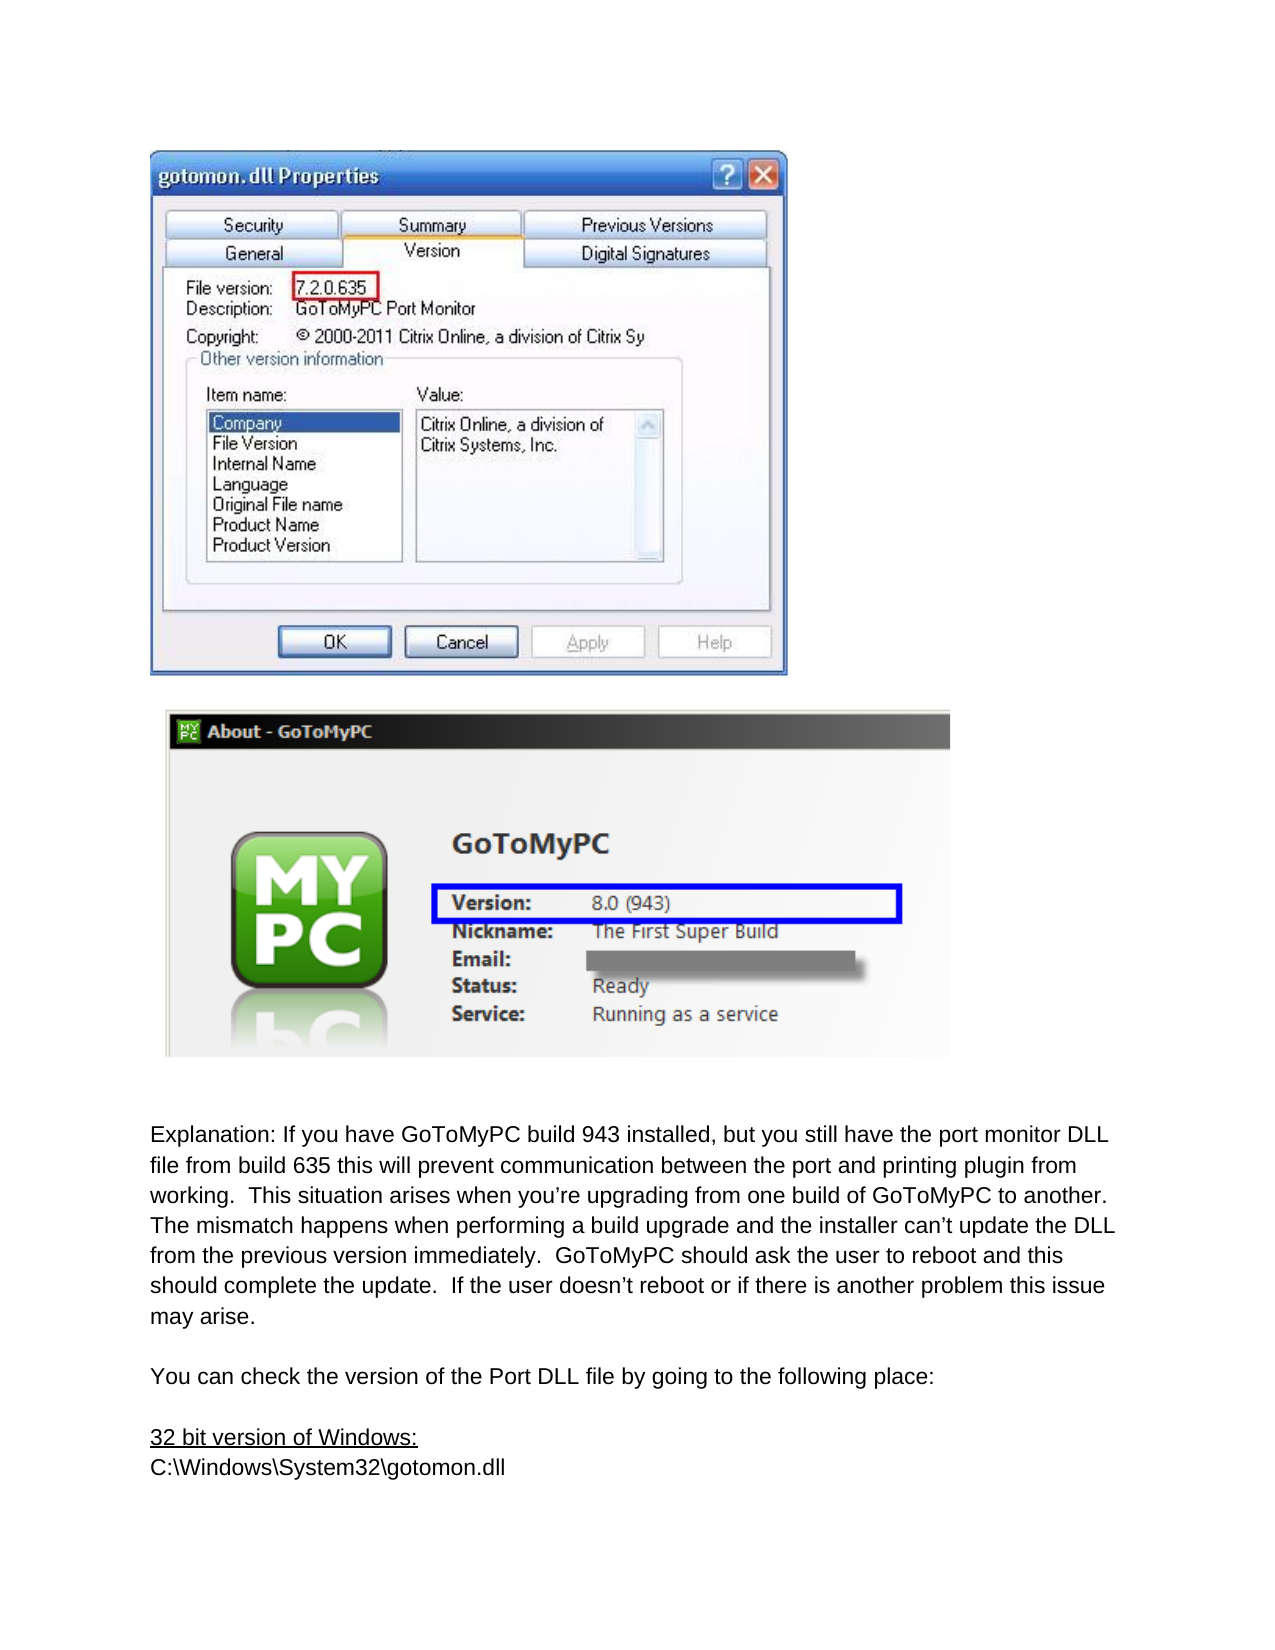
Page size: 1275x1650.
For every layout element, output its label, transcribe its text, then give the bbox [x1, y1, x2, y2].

text Explanation: If you have GoToMyPC build 943 installed, but you still have the port monitor DLL file from build 635 this will prevent communication between the port and printing plugin from working. This situation arises when you’re upgrading from one build of GoToMyPC to another. The mismatch happens when performing a build upgrade and the installer can’t update the DLL from the previous version immediately. GoToMyPC should ask the user to reboot and this should complete the update. If the user doesn’t reboot or if there is another problem this issue may arise. [150, 1121, 1125, 1329]
picture [150, 150, 788, 682]
text You can check the version of the Port DLL file by going to the following place: [150, 1363, 1125, 1389]
text C:\Windows\System32\gotomon.dll [150, 1454, 1125, 1480]
text 32 bit version of Windows: [150, 1423, 1125, 1450]
picture [150, 685, 951, 1087]
